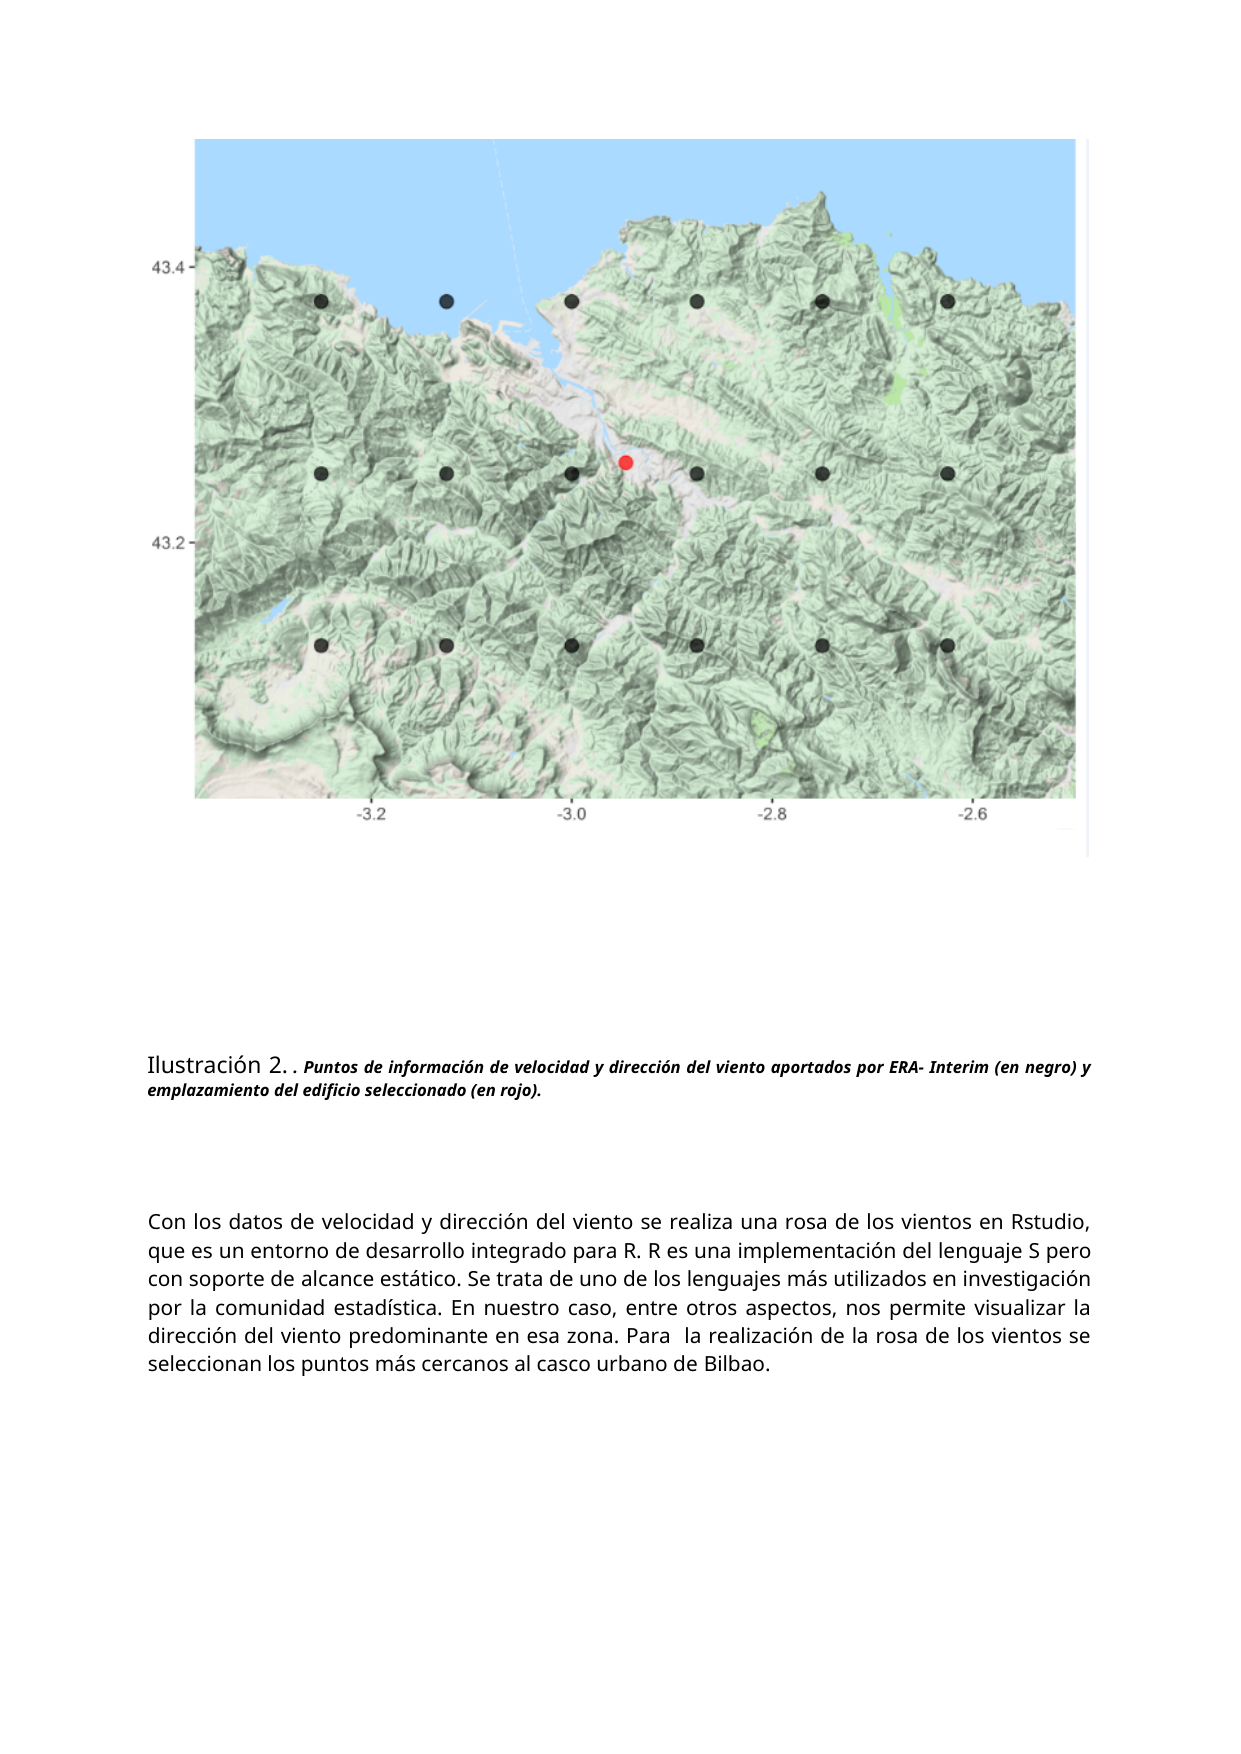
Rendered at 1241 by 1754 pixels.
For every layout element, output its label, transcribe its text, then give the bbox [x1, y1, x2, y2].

text Ilustración 2. . Puntos de información de velocidad y dirección del viento aportados por ERA- Interim (en negro) y emplazamiento del edificio seleccionado (en rojo). [147, 1049, 1093, 1102]
text Con los datos de velocidad y dirección del viento se realiza una rosa de los vientos en Rstudio, que es un entorno de desarrollo integrado para R. R es una implementación del lenguaje S pero con soporte de alcance estático. Se trata de uno de los lenguajes más utilizados en investigación por la comunidad estadística. En nuestro caso, entre otros aspectos, nos permite visualizar la dirección del viento predominante en esa zona. Para la realización de la rosa de los vientos se seleccionan los puntos más cercanos al casco urbano de Bilbao. [148, 1207, 1093, 1378]
picture [147, 139, 1089, 857]
